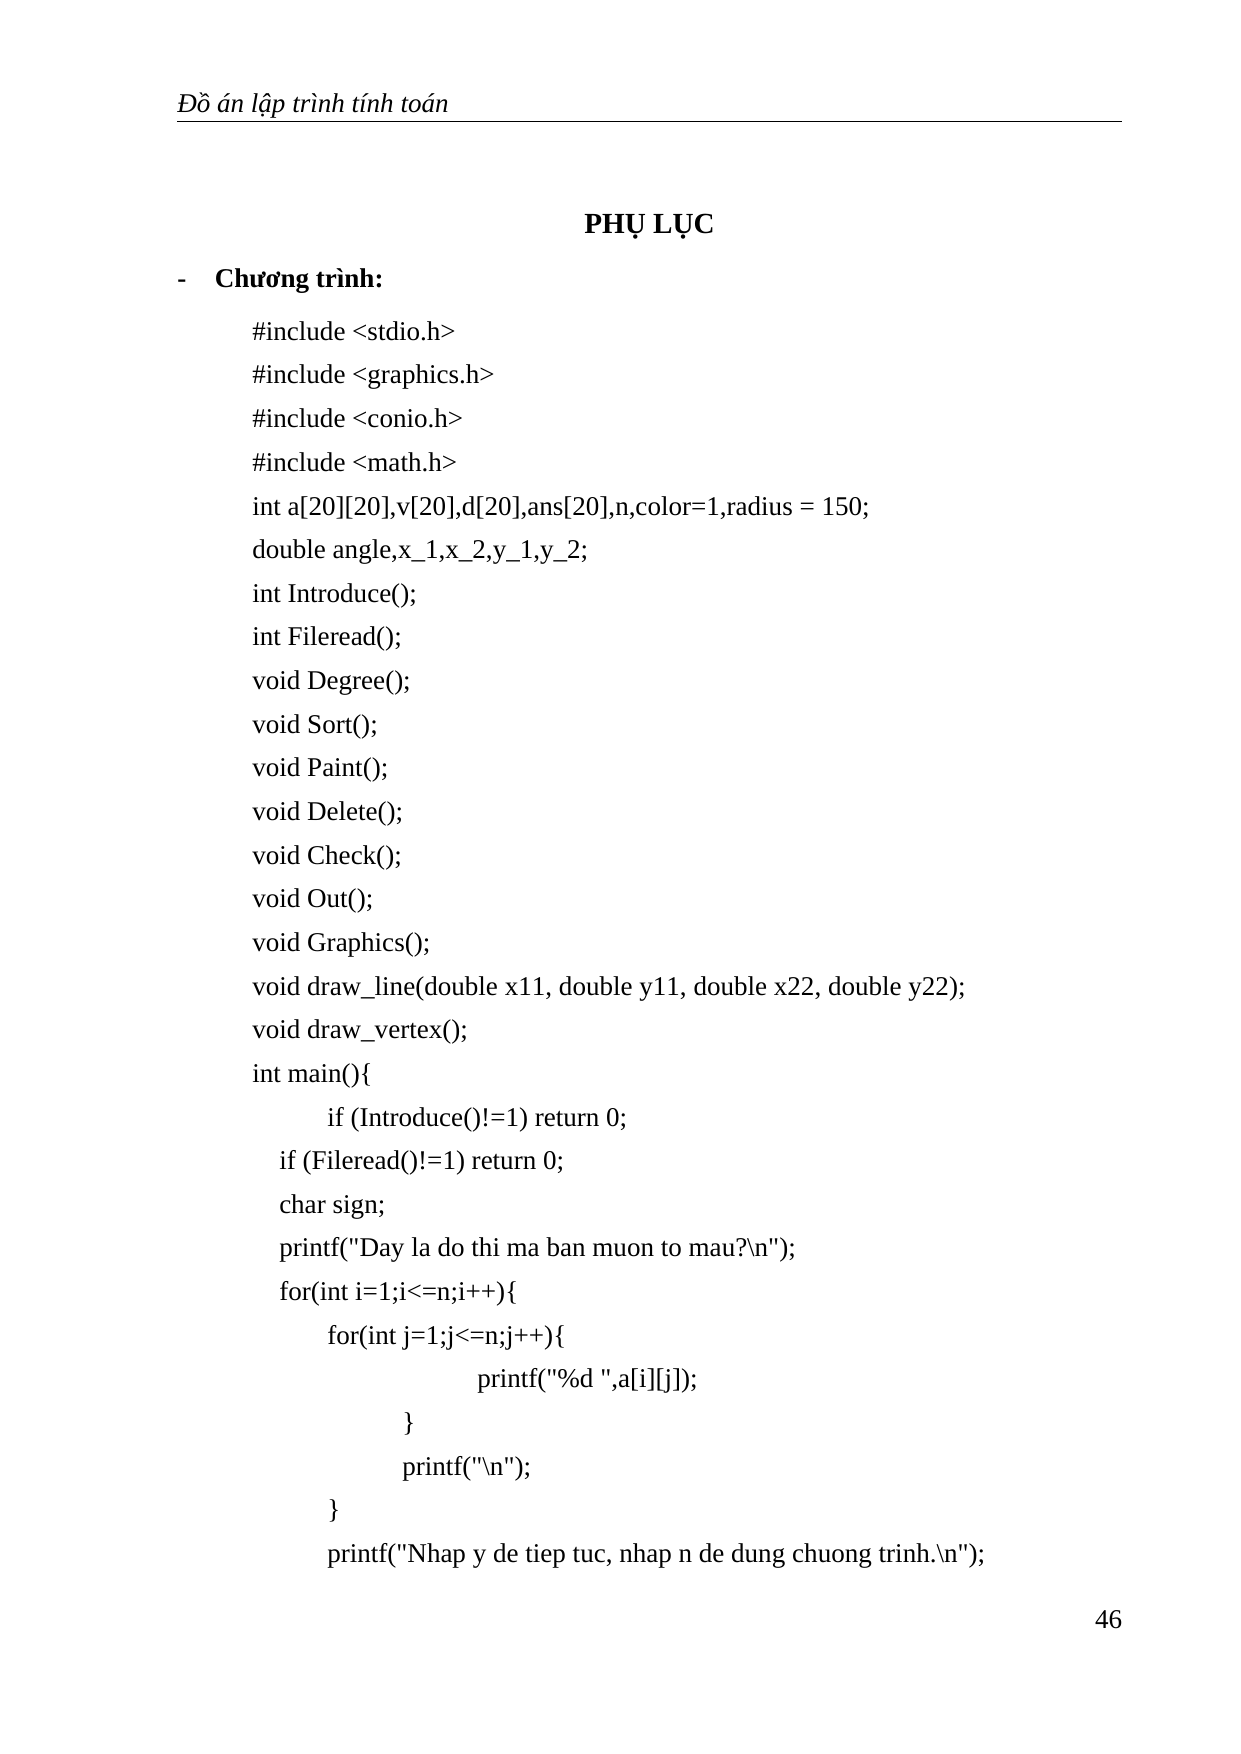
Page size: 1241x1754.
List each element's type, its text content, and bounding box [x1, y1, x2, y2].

text int main(){ [252, 1057, 1122, 1088]
text void draw_line(double x11, double y11, double x22, double y22); [252, 970, 1122, 1001]
text for(int j=1;j<=n;j++){ [252, 1319, 1122, 1350]
text double angle,x_1,x_2,y_1,y_2; [252, 533, 1122, 564]
text } [252, 1493, 1122, 1524]
text void Degree(); [252, 664, 1122, 695]
text #include <stdio.h> [252, 315, 1122, 346]
text #include <math.h> [252, 446, 1122, 477]
text void Delete(); [252, 795, 1122, 826]
text printf("%d ",a[i][j]); [252, 1362, 1122, 1394]
text void Graphics(); [252, 926, 1122, 957]
text if (Introduce()!=1) return 0; [252, 1101, 1122, 1132]
text int a[20][20],v[20],d[20],ans[20],n,color=1,radius = 150; [252, 489, 1122, 521]
text void Check(); [252, 839, 1122, 870]
text void draw_vertex(); [252, 1013, 1122, 1044]
text printf("Day la do thi ma ban muon to mau?\n"); [252, 1232, 1122, 1263]
text printf("\n"); [252, 1450, 1122, 1481]
text char sign; [252, 1188, 1122, 1219]
text printf("Nhap y de tiep tuc, nhap n de dung chuong trinh.\n"); [252, 1537, 1122, 1568]
text if (Fileread()!=1) return 0; [252, 1144, 1122, 1175]
text void Paint(); [252, 751, 1122, 783]
title PHỤ LỤC [177, 206, 1122, 239]
text for(int i=1;i<=n;i++){ [252, 1275, 1122, 1306]
list Chương trình: [177, 262, 1122, 293]
text } [252, 1406, 1122, 1437]
text int Fileread(); [252, 621, 1122, 652]
text #include <conio.h> [252, 402, 1122, 433]
text #include <graphics.h> [252, 359, 1122, 390]
text void Sort(); [252, 708, 1122, 739]
text int Introduce(); [252, 577, 1122, 608]
text void Out(); [252, 882, 1122, 913]
